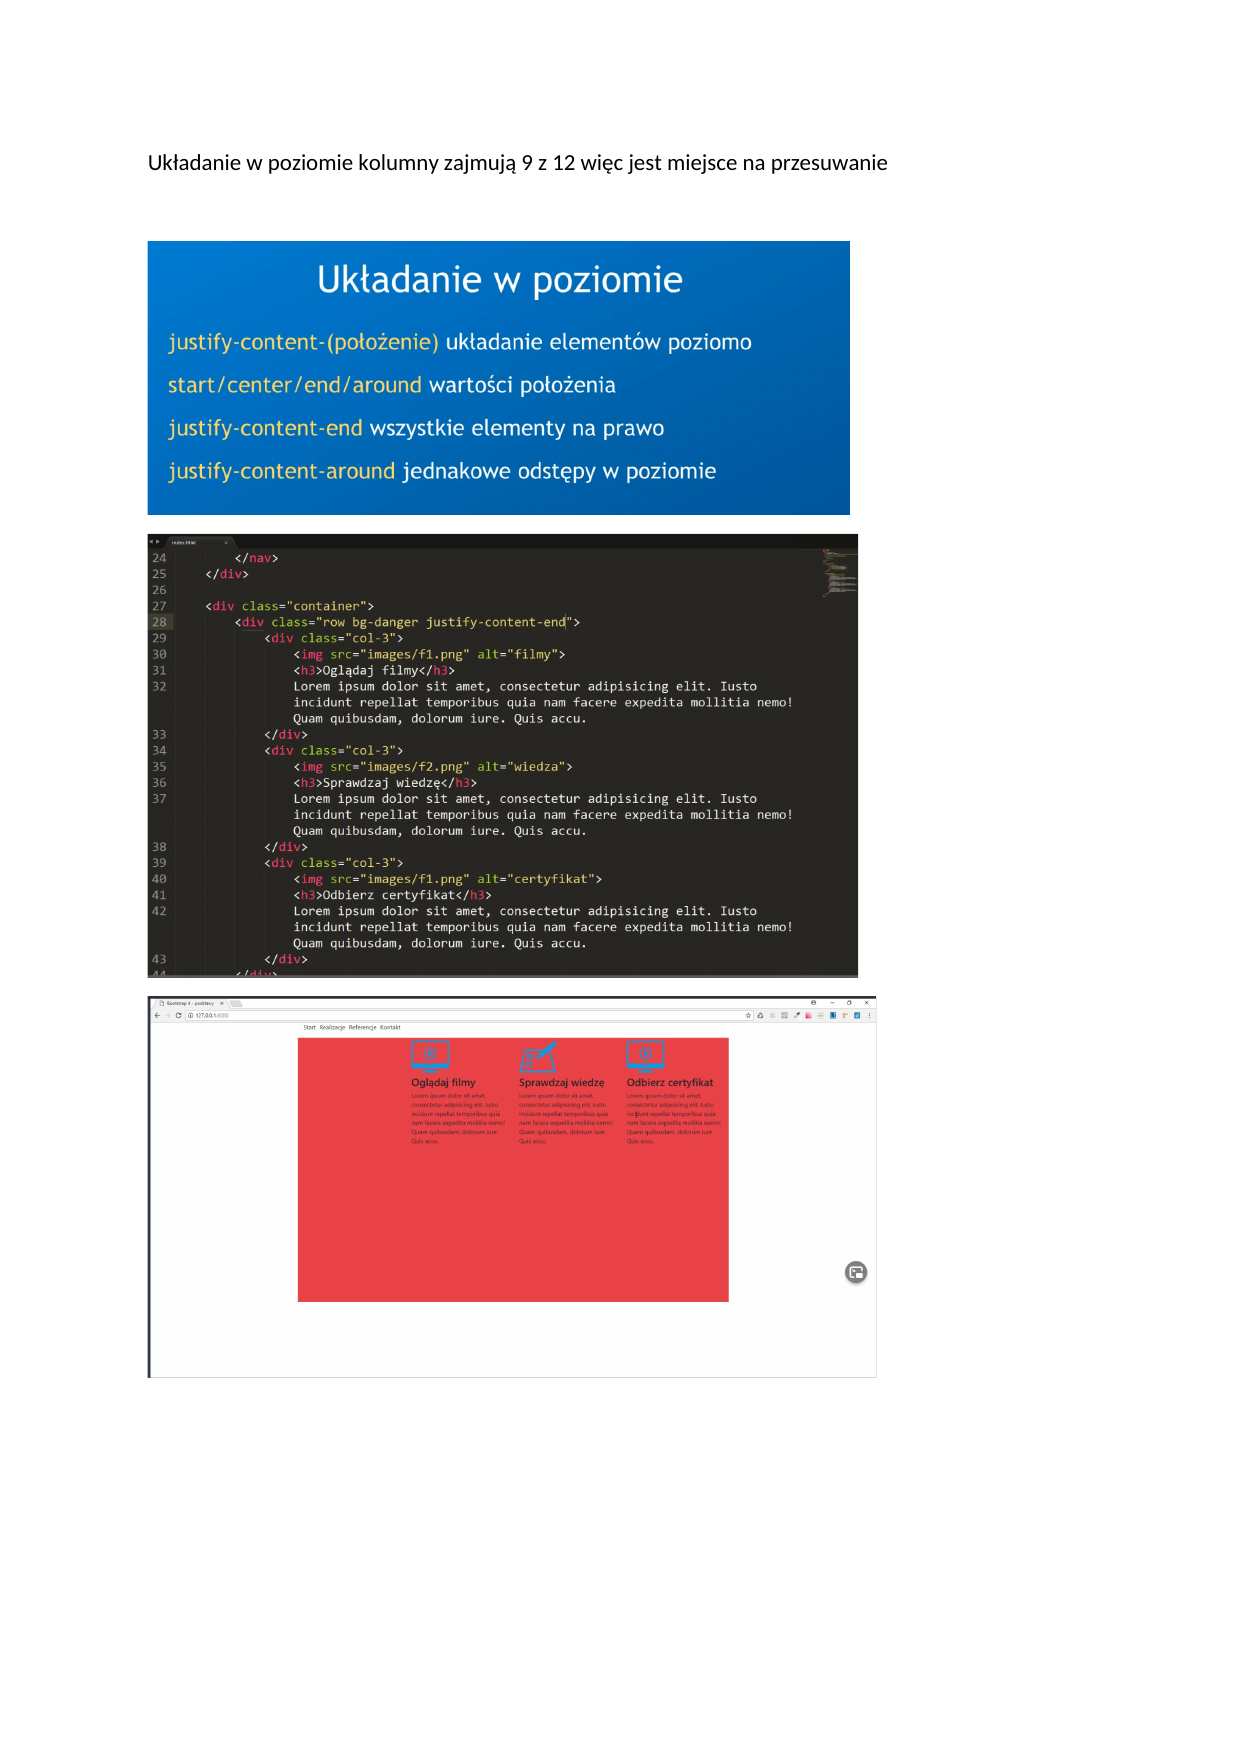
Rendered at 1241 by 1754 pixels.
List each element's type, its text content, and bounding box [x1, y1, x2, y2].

picture [147, 533, 859, 978]
picture [147, 996, 877, 1378]
picture [147, 241, 850, 515]
text Układanie w poziomie kolumny zajmują 9 z 12 więc jest miejsce na przesuwanie [148, 148, 1093, 176]
